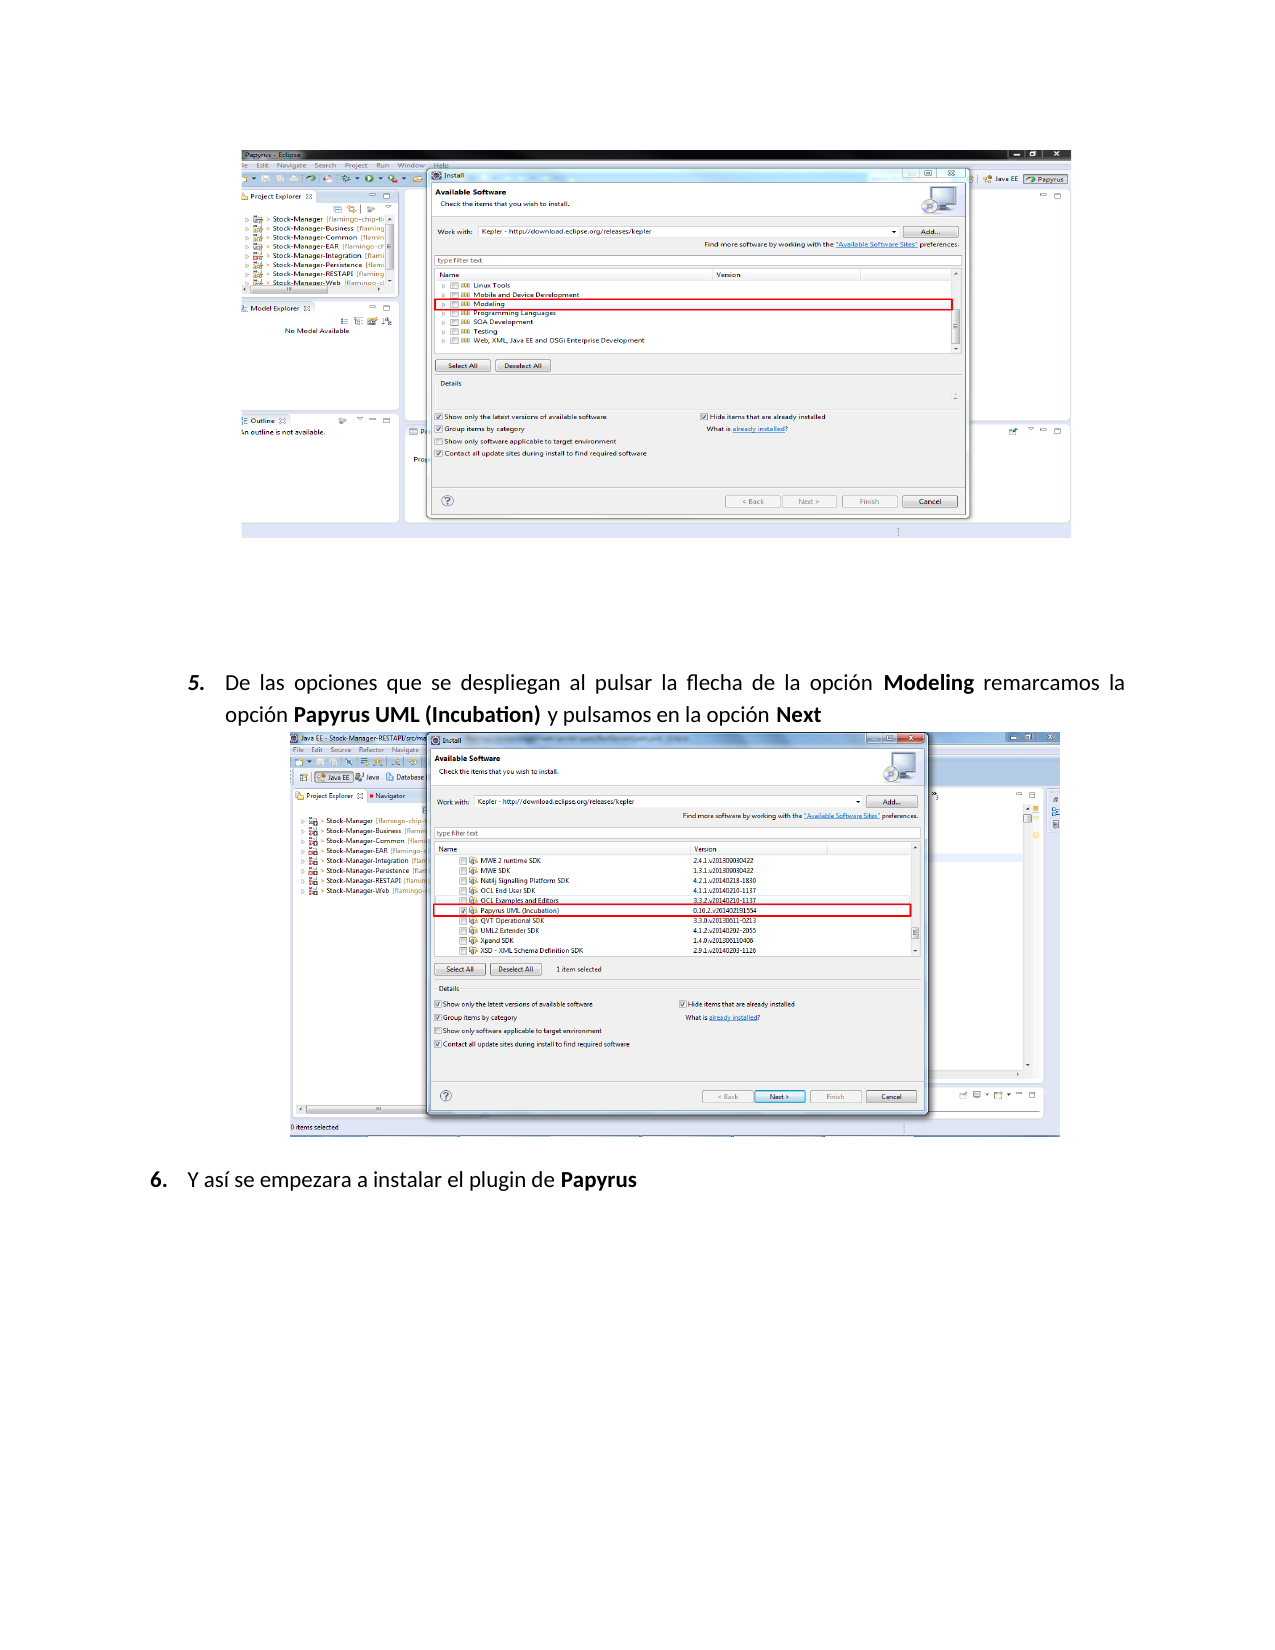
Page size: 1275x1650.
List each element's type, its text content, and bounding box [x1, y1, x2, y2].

list Y así se empezara a instalar el plugin de Papyrus [150, 1165, 1125, 1193]
list De las opciones que se despliegan al pulsar la flecha de la opción Modeling remarcamos la opción Papyrus UML (Incubation) y pulsamos en la opción Next [187, 668, 1125, 728]
picture [241, 150, 1072, 538]
picture [290, 732, 1060, 1137]
